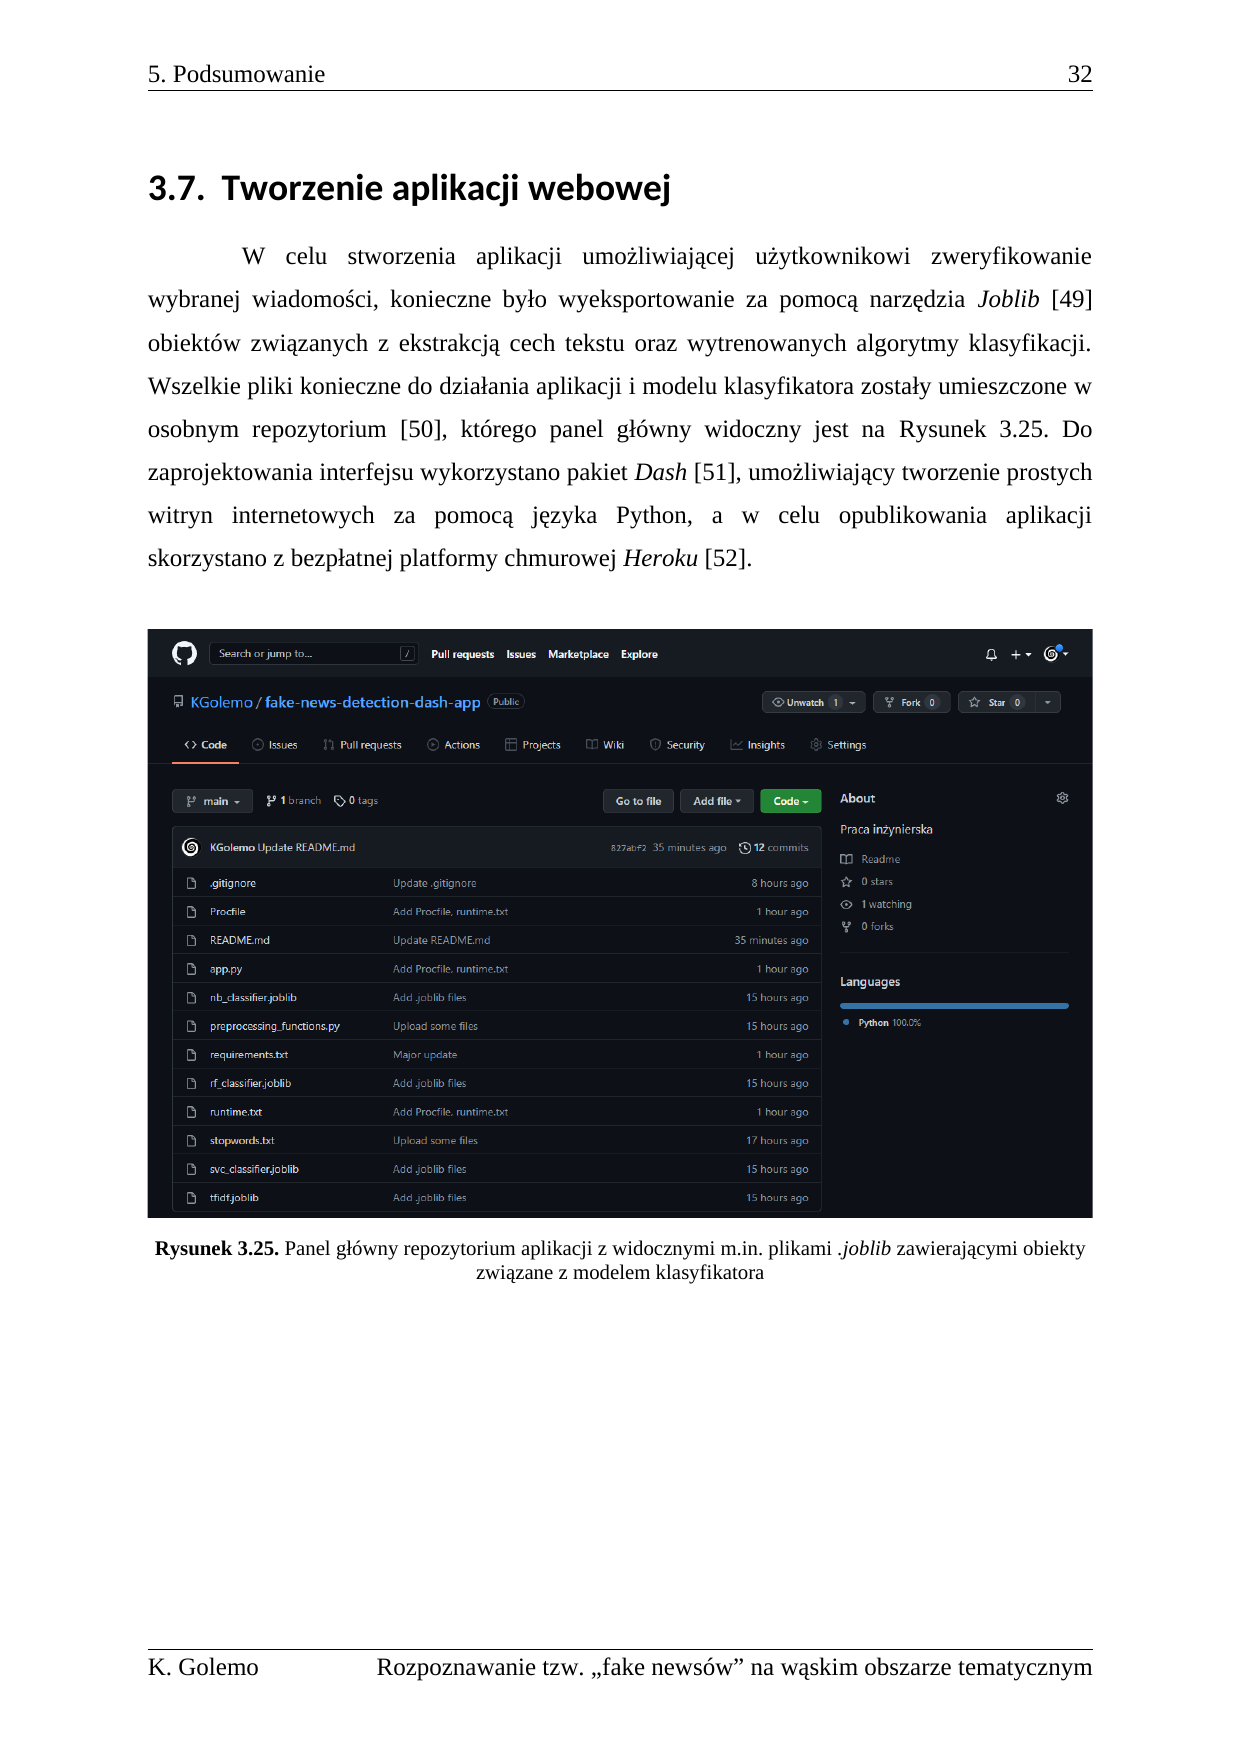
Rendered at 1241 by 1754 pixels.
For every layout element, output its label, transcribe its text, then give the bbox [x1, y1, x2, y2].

picture [147, 629, 1093, 1218]
subtitle Tworzenie aplikacji webowej [148, 164, 1093, 210]
text W celu stworzenia aplikacji umożliwiającej użytkownikowi zweryfikowanie wybranej wiadomości, konieczne było wyeksportowanie za pomocą narzędzia Joblib obiektów związanych z ekstrakcją cech tekstu oraz wytrenowanych algorytmy klasyfikacji. Wszelkie pliki konieczne do działania aplikacji i modelu klasyfikatora zostały umieszczone w osobnym repozytorium , którego panel główny widoczny jest na Rysunku 3.20. Do zaprojektowania interfejsu wykorzystano pakiet Dash , umożliwiający tworzenie prostych witryn internetowych za pomocą języka Python, a w celu opublikowania aplikacji skorzystano z bezpłatnej platformy chmurowej Heroku . [148, 241, 1093, 572]
